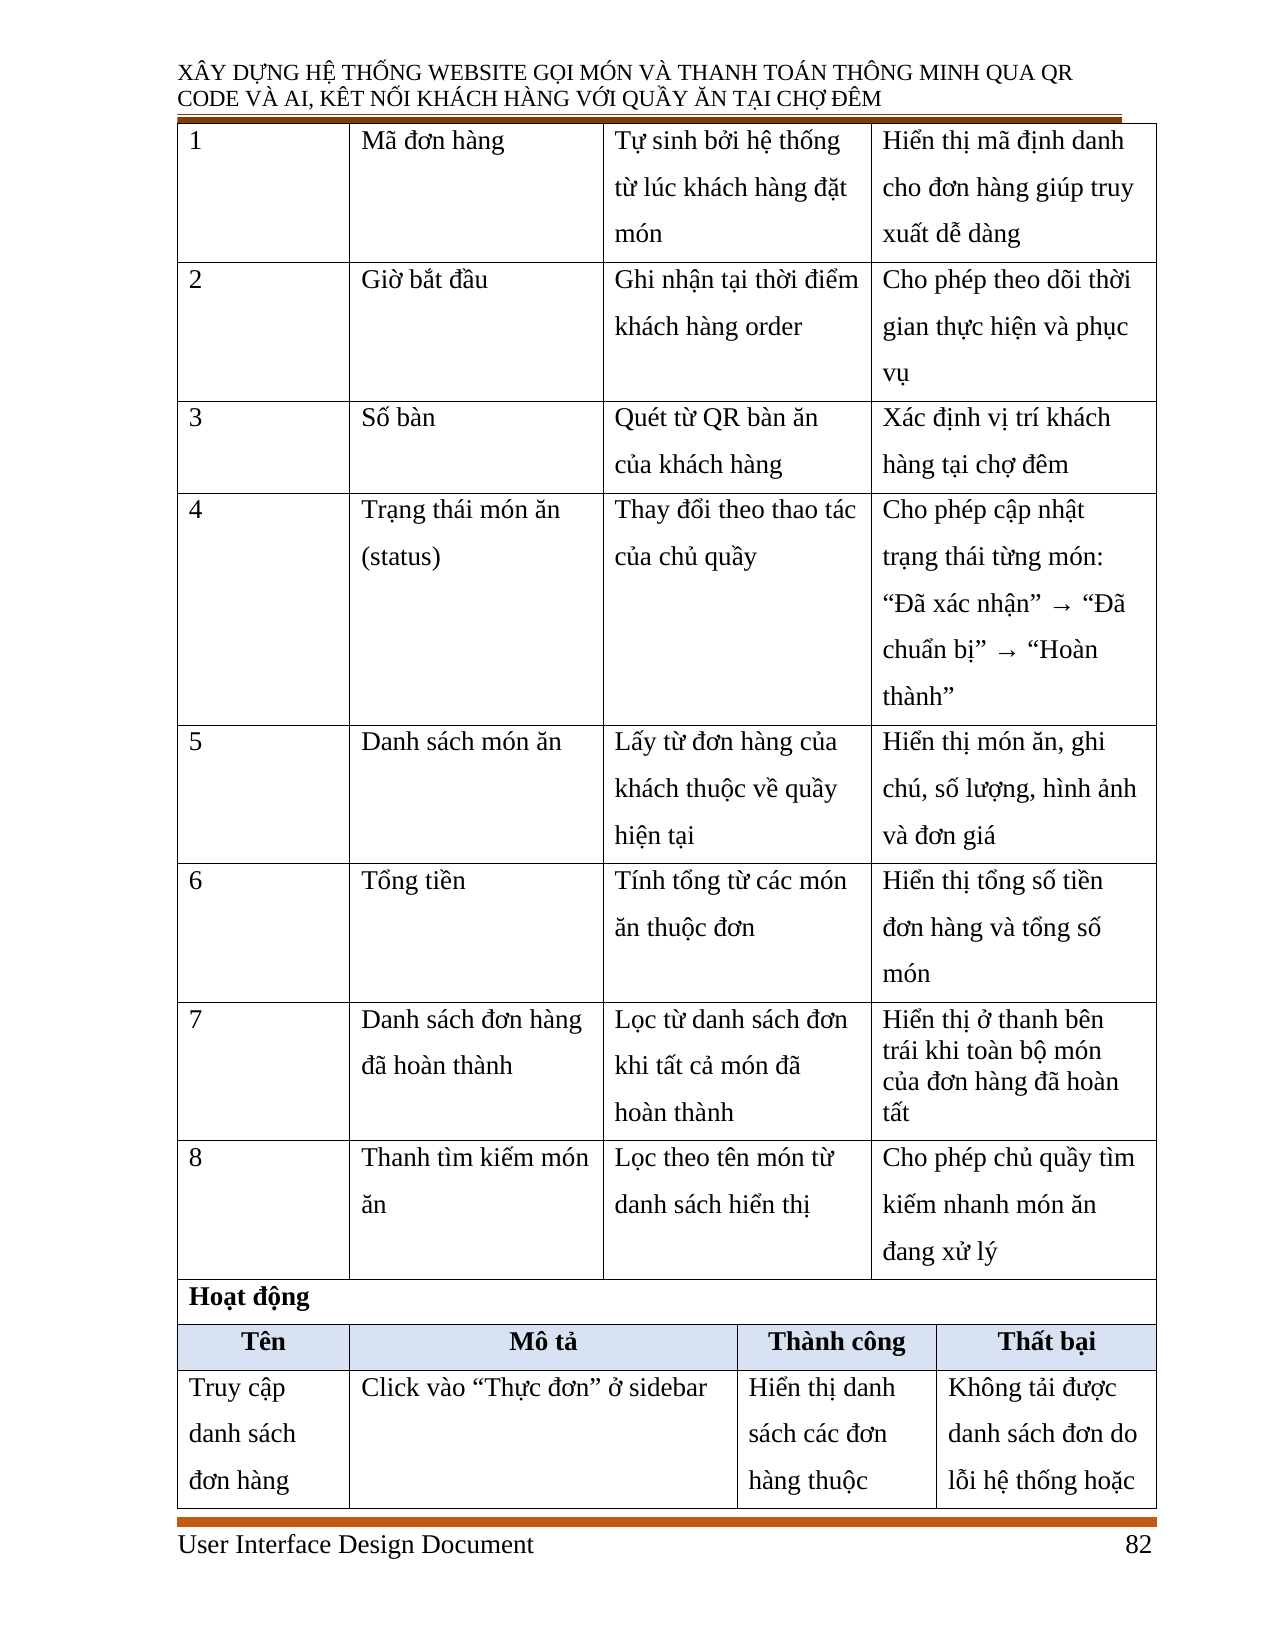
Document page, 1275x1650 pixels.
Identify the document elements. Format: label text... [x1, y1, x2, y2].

table_cell Hiển thị ở thanh bên trái khi toàn bộ món của đơn hàng đã hoàn tất [872, 1003, 1156, 1140]
table_cell Tên [178, 1325, 349, 1370]
table_cell Danh sách đơn hàng đã hoàn thành [350, 1003, 603, 1140]
table_cell Cho phép theo dõi thời gian thực hiện và phục vụ [872, 263, 1156, 401]
table_cell 3 [178, 402, 349, 492]
table_cell Cho phép chủ quầy tìm kiếm nhanh món ăn đang xử lý [872, 1141, 1156, 1279]
table_cell Trạng thái món ăn (status) [350, 494, 603, 724]
table_cell Mô tả [350, 1325, 737, 1370]
table_cell Thất bại [937, 1325, 1156, 1370]
table_cell Hoạt động [178, 1280, 1156, 1324]
table_cell Thay đổi theo thao tác của chủ quầy [604, 494, 871, 724]
table_cell Hiển thị món ăn, ghi chú, số lượng, hình ảnh và đơn giá [872, 726, 1156, 863]
table_cell Cho phép cập nhật trạng thái từng món: “Đã xác nhận” → “Đã chuẩn bị” → “Hoàn thành” [872, 494, 1156, 724]
table_cell 8 [178, 1141, 349, 1279]
table_cell Thành công [738, 1325, 936, 1370]
table_cell Tính tổng từ các món ăn thuộc đơn [604, 864, 871, 1002]
table_cell Lấy từ đơn hàng của khách thuộc về quầy hiện tại [604, 726, 871, 863]
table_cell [350, 1371, 737, 1508]
table_cell Tổng tiền [350, 864, 603, 1002]
table_cell Quét từ QR bàn ăn của khách hàng [604, 402, 871, 492]
table_cell 2 [178, 263, 349, 401]
table_cell 6 [178, 864, 349, 1002]
table_cell Hiển thị tổng số tiền đơn hàng và tổng số món [872, 864, 1156, 1002]
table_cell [937, 1371, 1156, 1508]
table_cell Hiển thị mã định danh cho đơn hàng giúp truy xuất dễ dàng [872, 124, 1156, 262]
table_cell Số bàn [350, 402, 603, 492]
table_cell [178, 1371, 349, 1508]
table_cell Giờ bắt đầu [350, 263, 603, 401]
table_cell Ghi nhận tại thời điểm khách hàng order [604, 263, 871, 401]
table_cell 1 [178, 124, 349, 262]
table_cell 7 [178, 1003, 349, 1140]
table_cell 5 [178, 726, 349, 863]
table_cell 4 [178, 494, 349, 724]
table_cell Tự sinh bởi hệ thống từ lúc khách hàng đặt món [604, 124, 871, 262]
table_cell Lọc từ danh sách đơn khi tất cả món đã hoàn thành [604, 1003, 871, 1140]
table_cell Xác định vị trí khách hàng tại chợ đêm [872, 402, 1156, 492]
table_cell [738, 1371, 936, 1508]
table_cell Lọc theo tên món từ danh sách hiển thị [604, 1141, 871, 1279]
table_cell Thanh tìm kiếm món ăn [350, 1141, 603, 1279]
table_cell Danh sách món ăn [350, 726, 603, 863]
table_cell Mã đơn hàng [350, 124, 603, 262]
